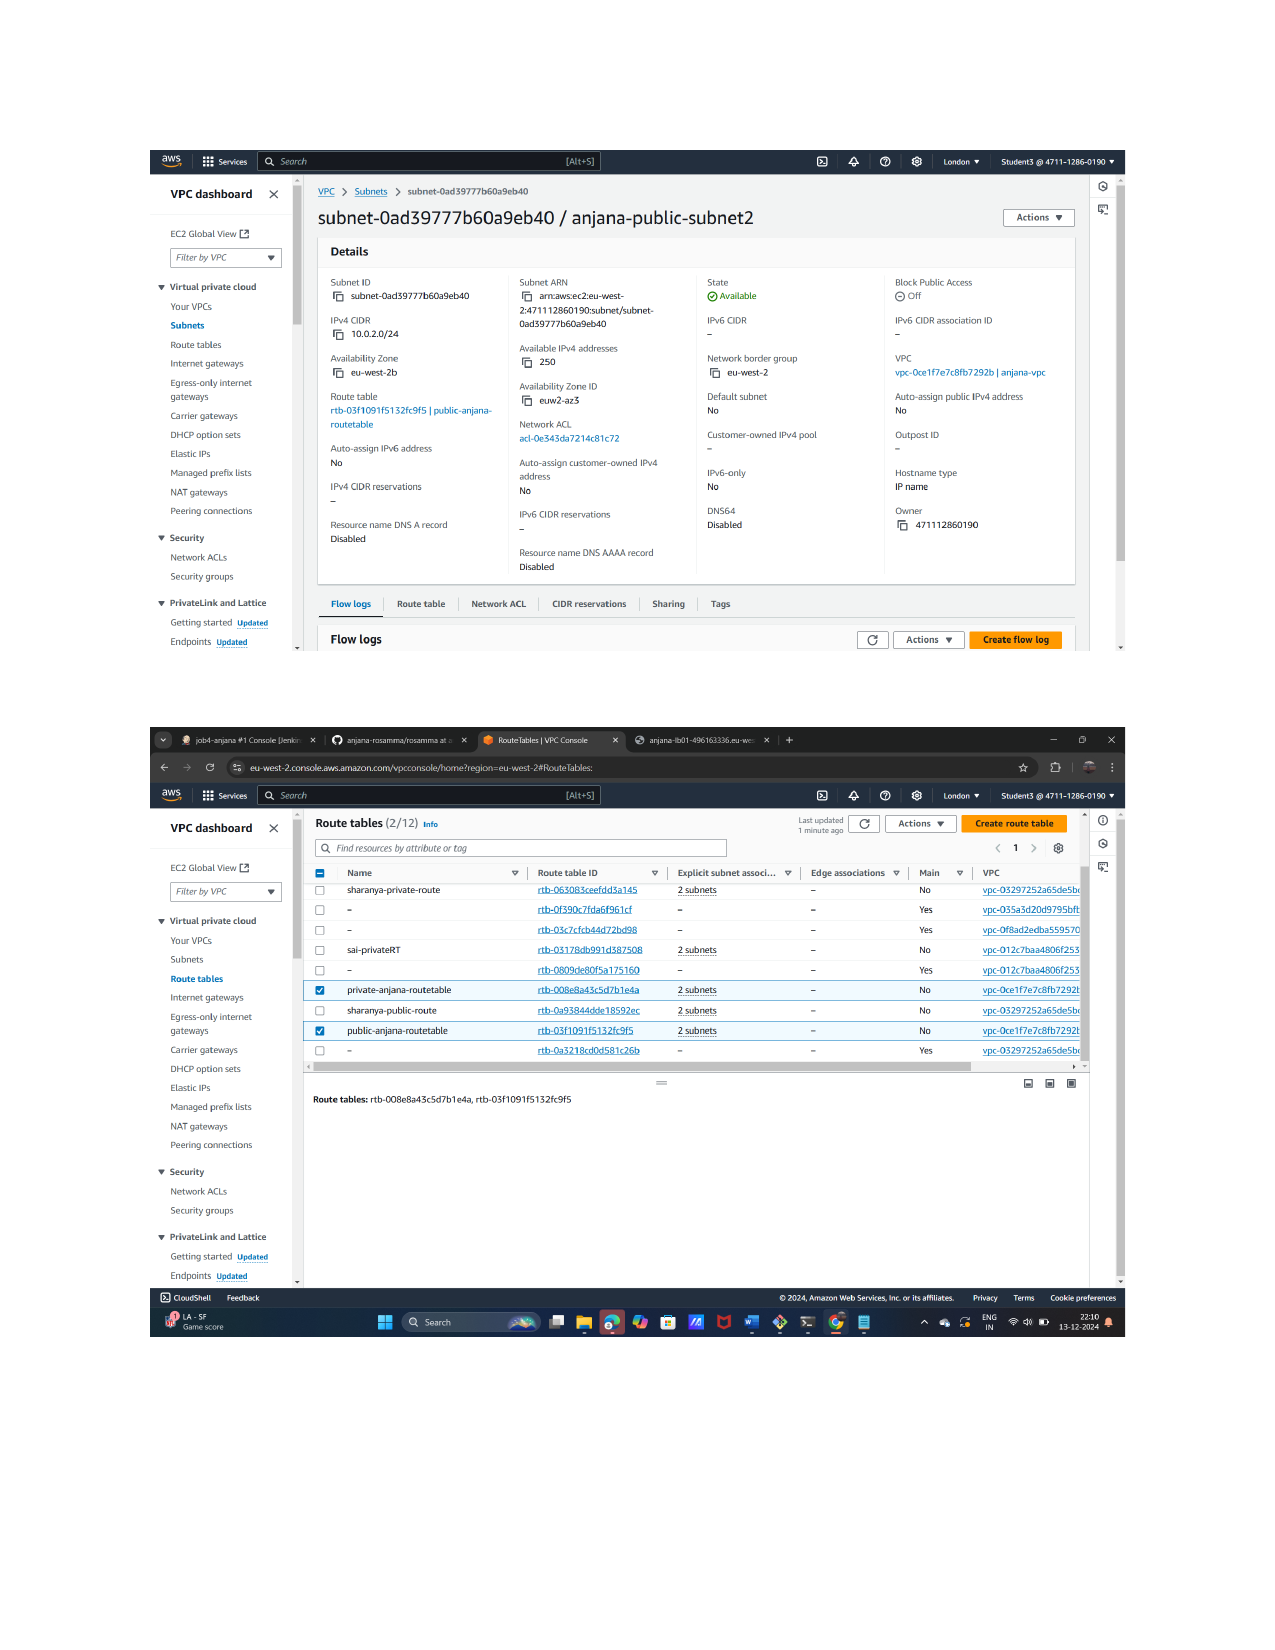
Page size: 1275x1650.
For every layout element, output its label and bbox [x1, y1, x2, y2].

picture [150, 727, 1125, 1337]
picture [150, 150, 1125, 651]
